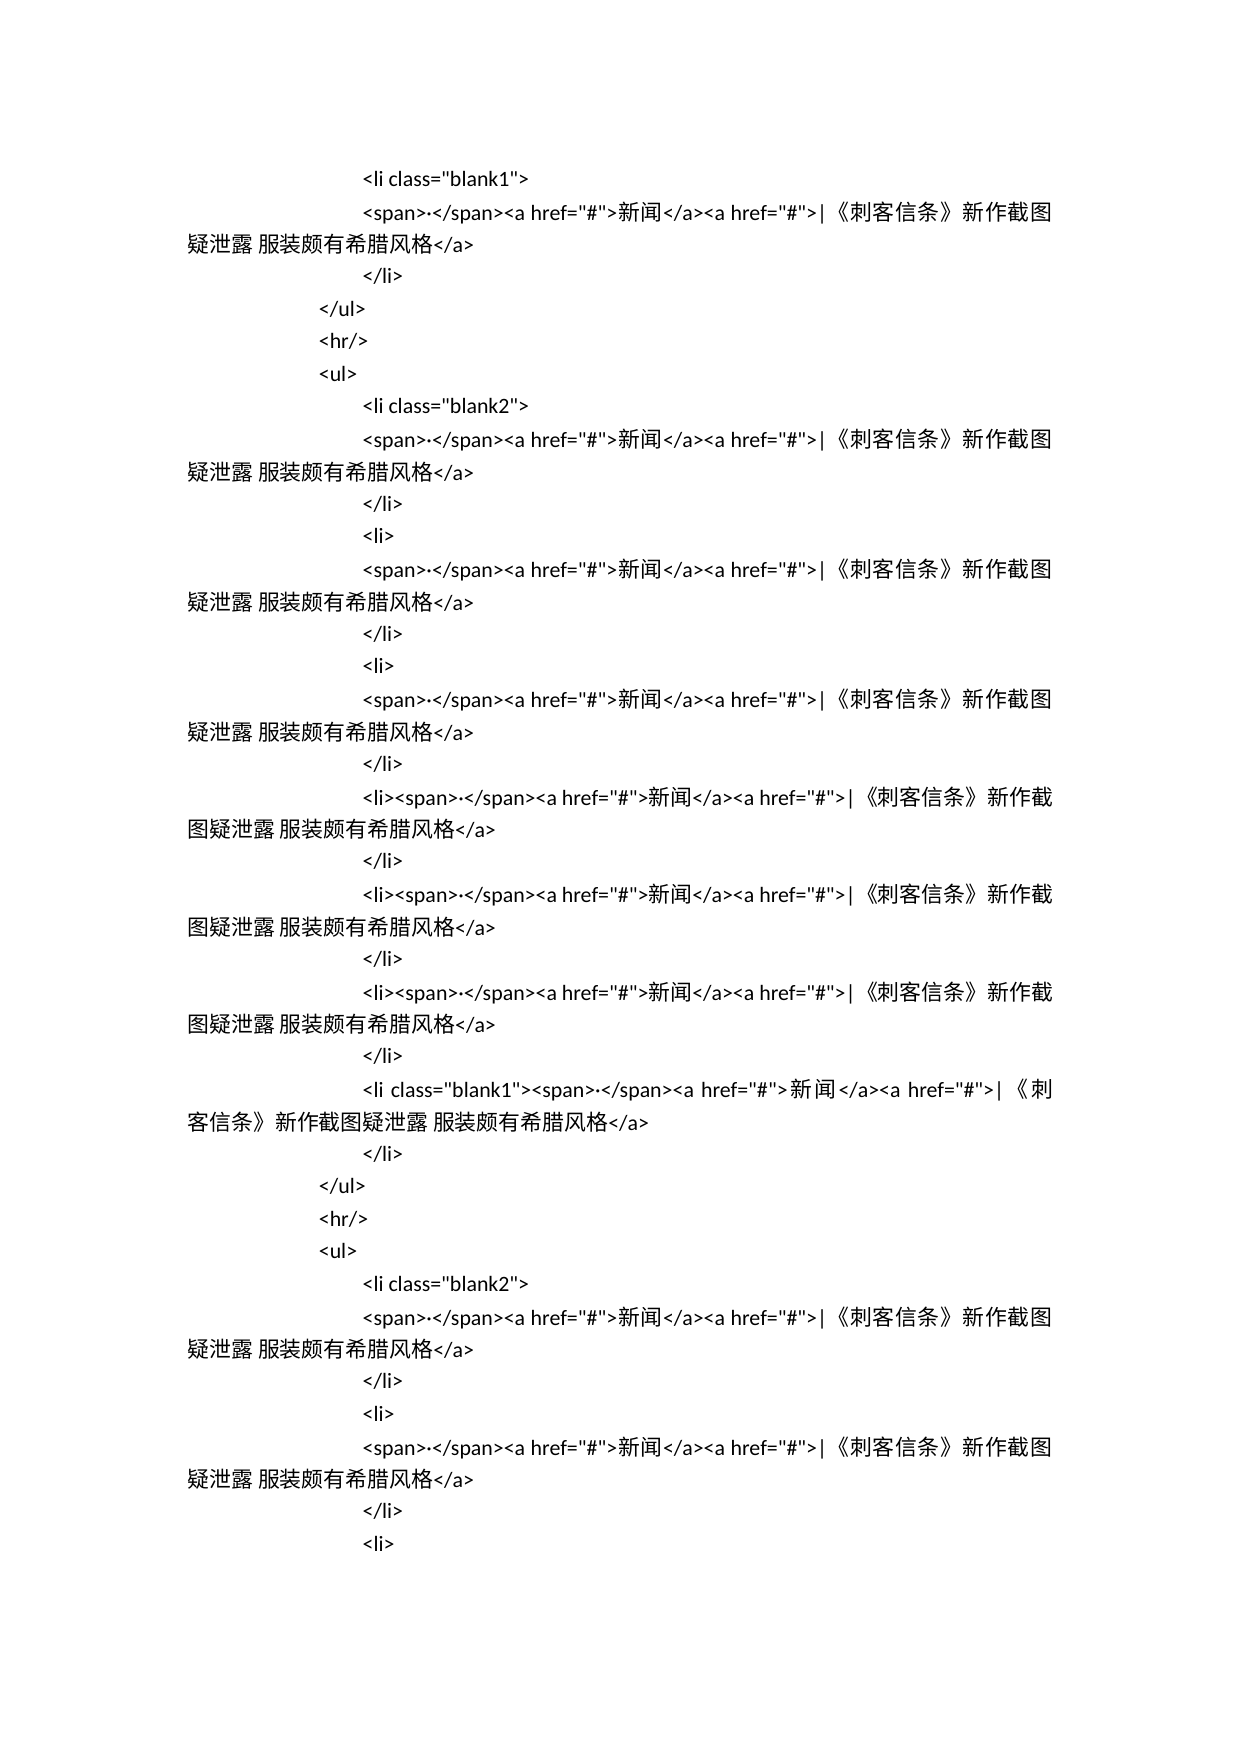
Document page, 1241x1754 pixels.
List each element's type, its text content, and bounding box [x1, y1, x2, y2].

text </li> [187, 1137, 1053, 1169]
text <hr/> [187, 1202, 1053, 1234]
text </li> [187, 259, 1053, 292]
text </li> [187, 844, 1053, 877]
text <li> [187, 519, 1053, 552]
text <li> [187, 649, 1053, 682]
text <ul> [187, 357, 1053, 389]
text <li><span>·</span><a href="#">新闻</a><a href="#">|《刺客信条》新作截图疑泄露 服装颇有希腊风格</a> [187, 974, 1053, 1039]
text <li> [187, 1397, 1053, 1429]
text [187, 422, 1053, 487]
text </ul> [187, 1169, 1053, 1202]
text </li> [187, 942, 1053, 974]
text <li class="blank2"> [187, 1267, 1053, 1299]
text </li> [187, 1494, 1053, 1527]
text <li class="blank1"><span>·</span><a href="#">新闻</a><a href="#">|《刺客信条》新作截图疑泄露 服装颇有希腊风格</a> [187, 1072, 1053, 1137]
text </ul> [187, 292, 1053, 324]
text <li class="blank1"> [187, 162, 1053, 194]
text </li> [187, 617, 1053, 649]
text </li> [187, 487, 1053, 519]
text <hr/> [187, 324, 1053, 357]
text <li> [187, 1527, 1053, 1559]
text <ul> [187, 1234, 1053, 1267]
text </li> [187, 1039, 1053, 1072]
text <span>·</span><a href="#">新闻</a><a href="#">|《刺客信条》新作截图疑泄露 服装颇有希腊风格</a> [187, 552, 1053, 617]
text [187, 1299, 1053, 1364]
text <span>·</span><a href="#">新闻</a><a href="#">|《刺客信条》新作截图疑泄露 服装颇有希腊风格</a> [187, 682, 1053, 747]
text <li><span>·</span><a href="#">新闻</a><a href="#">|《刺客信条》新作截图疑泄露 服装颇有希腊风格</a> [187, 877, 1053, 942]
text </li> [187, 1364, 1053, 1397]
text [187, 194, 1053, 259]
text <li class="blank2"> [187, 389, 1053, 422]
text <li><span>·</span><a href="#">新闻</a><a href="#">|《刺客信条》新作截图疑泄露 服装颇有希腊风格</a> [187, 779, 1053, 844]
text </li> [187, 747, 1053, 779]
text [187, 1429, 1053, 1494]
